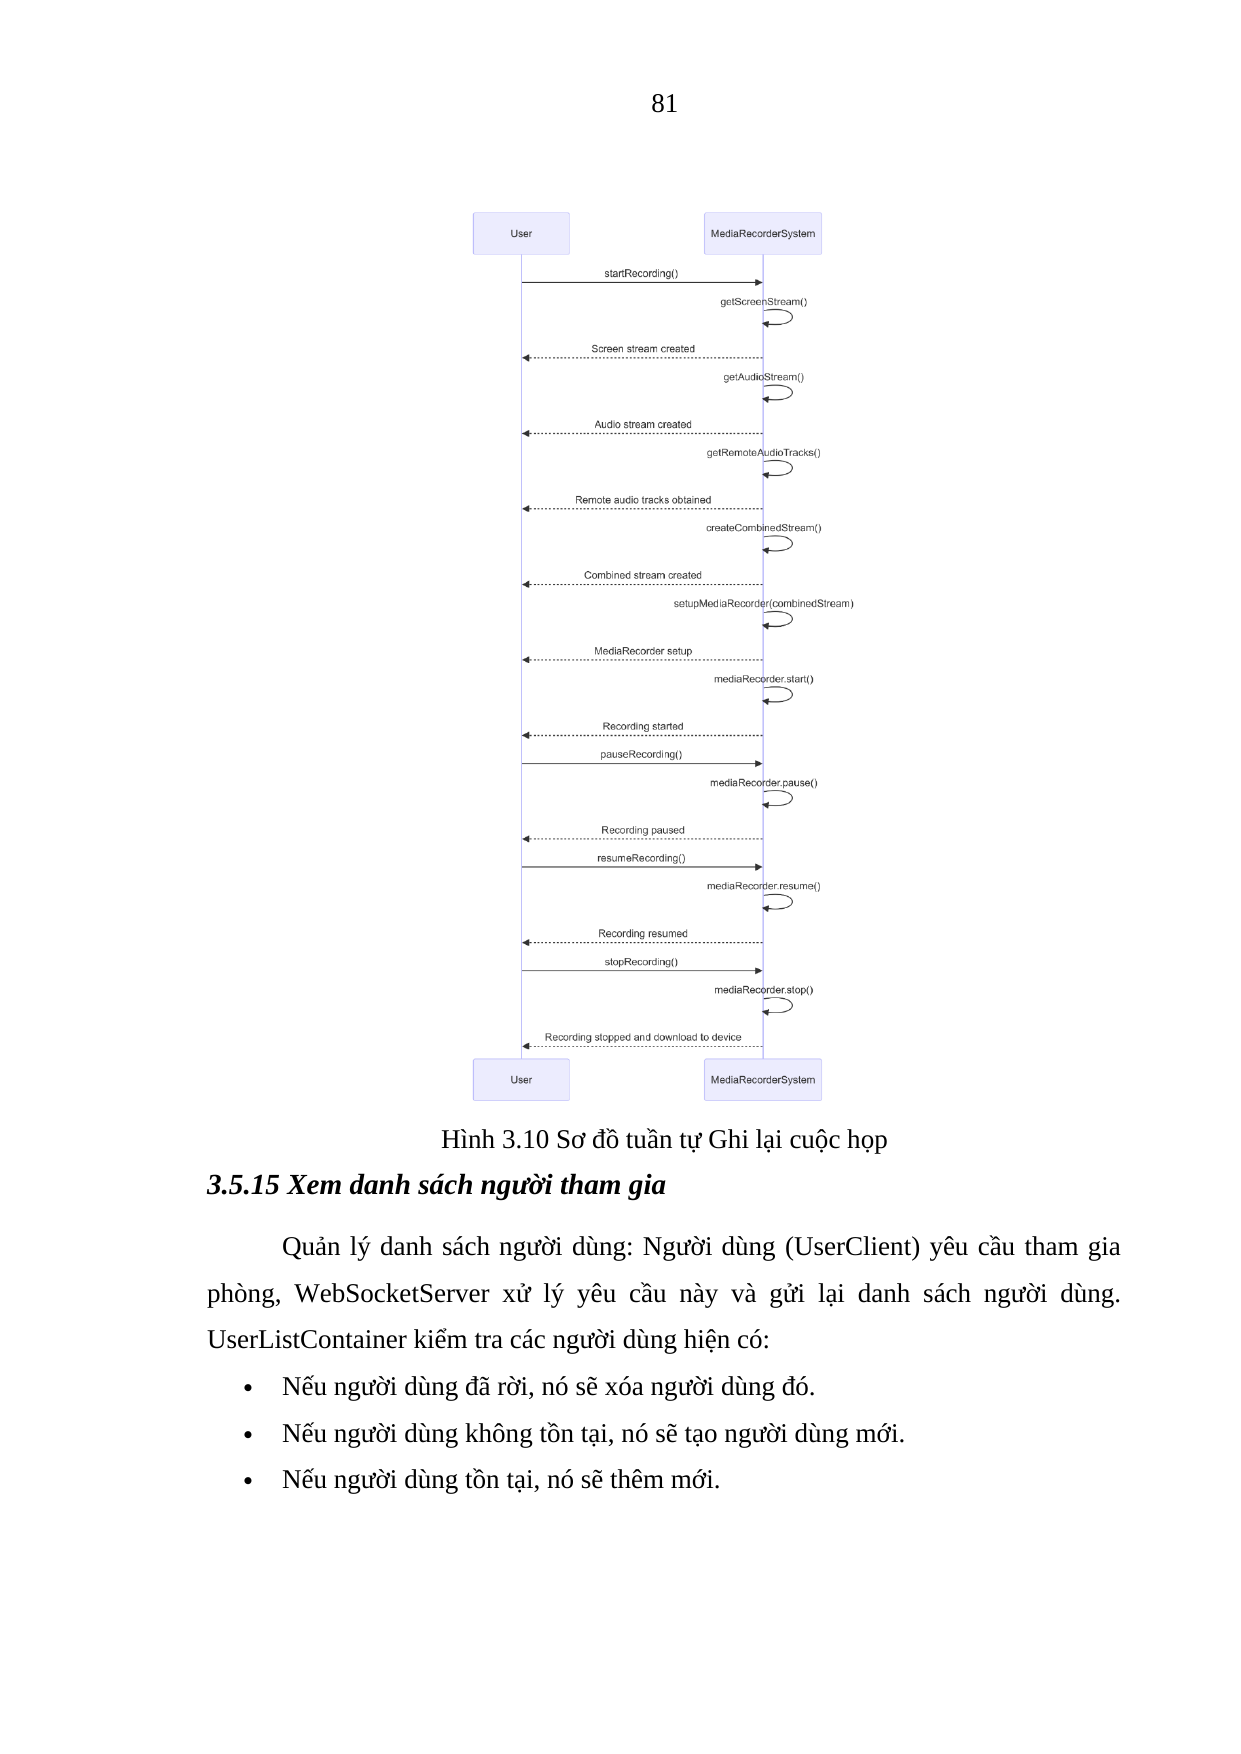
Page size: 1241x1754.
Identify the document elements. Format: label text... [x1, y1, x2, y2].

list Nếu người dùng không tồn tại, nó sẽ tạo người dùng mới. [244, 1417, 1122, 1448]
subtitle Xem danh sách người tham gia [207, 1167, 1122, 1201]
list Nếu người dùng đã rời, nó sẽ xóa người dùng đó. [244, 1370, 1122, 1401]
list Nếu người dùng tồn tại, nó sẽ thêm mới. [244, 1463, 1122, 1494]
text Quản lý danh sách người dùng: Người dùng (UserClient) yêu cầu tham gia phòng, WebSocketServer xử lý yêu cầu này và gửi lại danh sách người dùng. UserListContainer kiểm tra các người dùng hiện có: [207, 1230, 1122, 1354]
picture [442, 206, 887, 1111]
